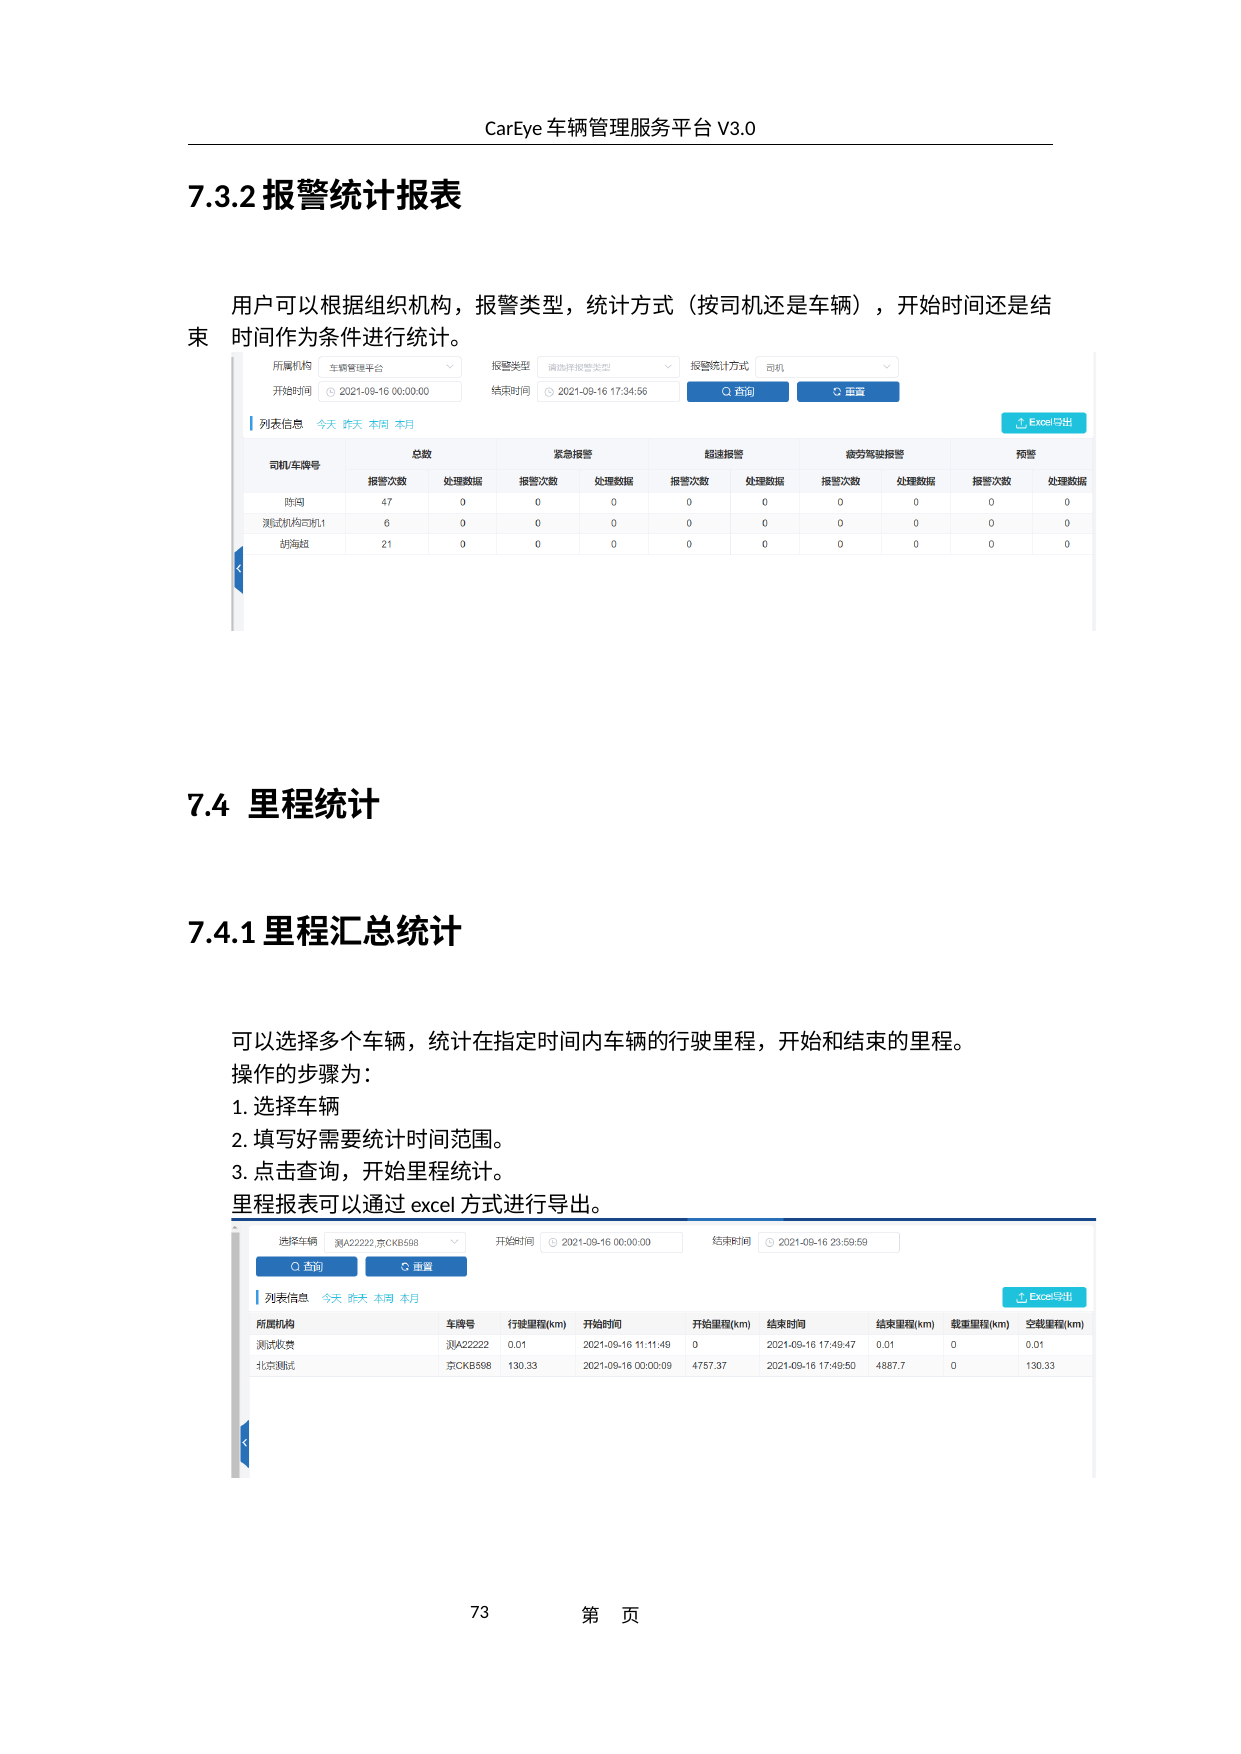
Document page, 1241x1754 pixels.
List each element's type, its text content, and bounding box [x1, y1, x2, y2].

text 操作的步骤为： [187, 1056, 1053, 1089]
text 用户可以根据组织机构，报警类型，统计方式（按司机还是车辆），开始时间还是结束 时间作为条件进行统计。 [187, 287, 1053, 352]
list 里程报表可以通过excel方式进行导出。 [187, 1186, 1053, 1219]
subtitle 报警统计报表 [187, 160, 1053, 225]
subtitle 里程统计 [187, 769, 1053, 834]
list 点击查询，开始里程统计。 [187, 1154, 1053, 1186]
text 可以选择多个车辆，统计在指定时间内车辆的行驶里程，开始和结束的里程。 [187, 1024, 1053, 1056]
picture [231, 1218, 1097, 1478]
list 填写好需要统计时间范围。 [187, 1121, 1053, 1154]
list 选择车辆 [187, 1089, 1053, 1121]
subtitle 里程汇总统计 [187, 897, 1053, 962]
picture [231, 352, 1097, 631]
